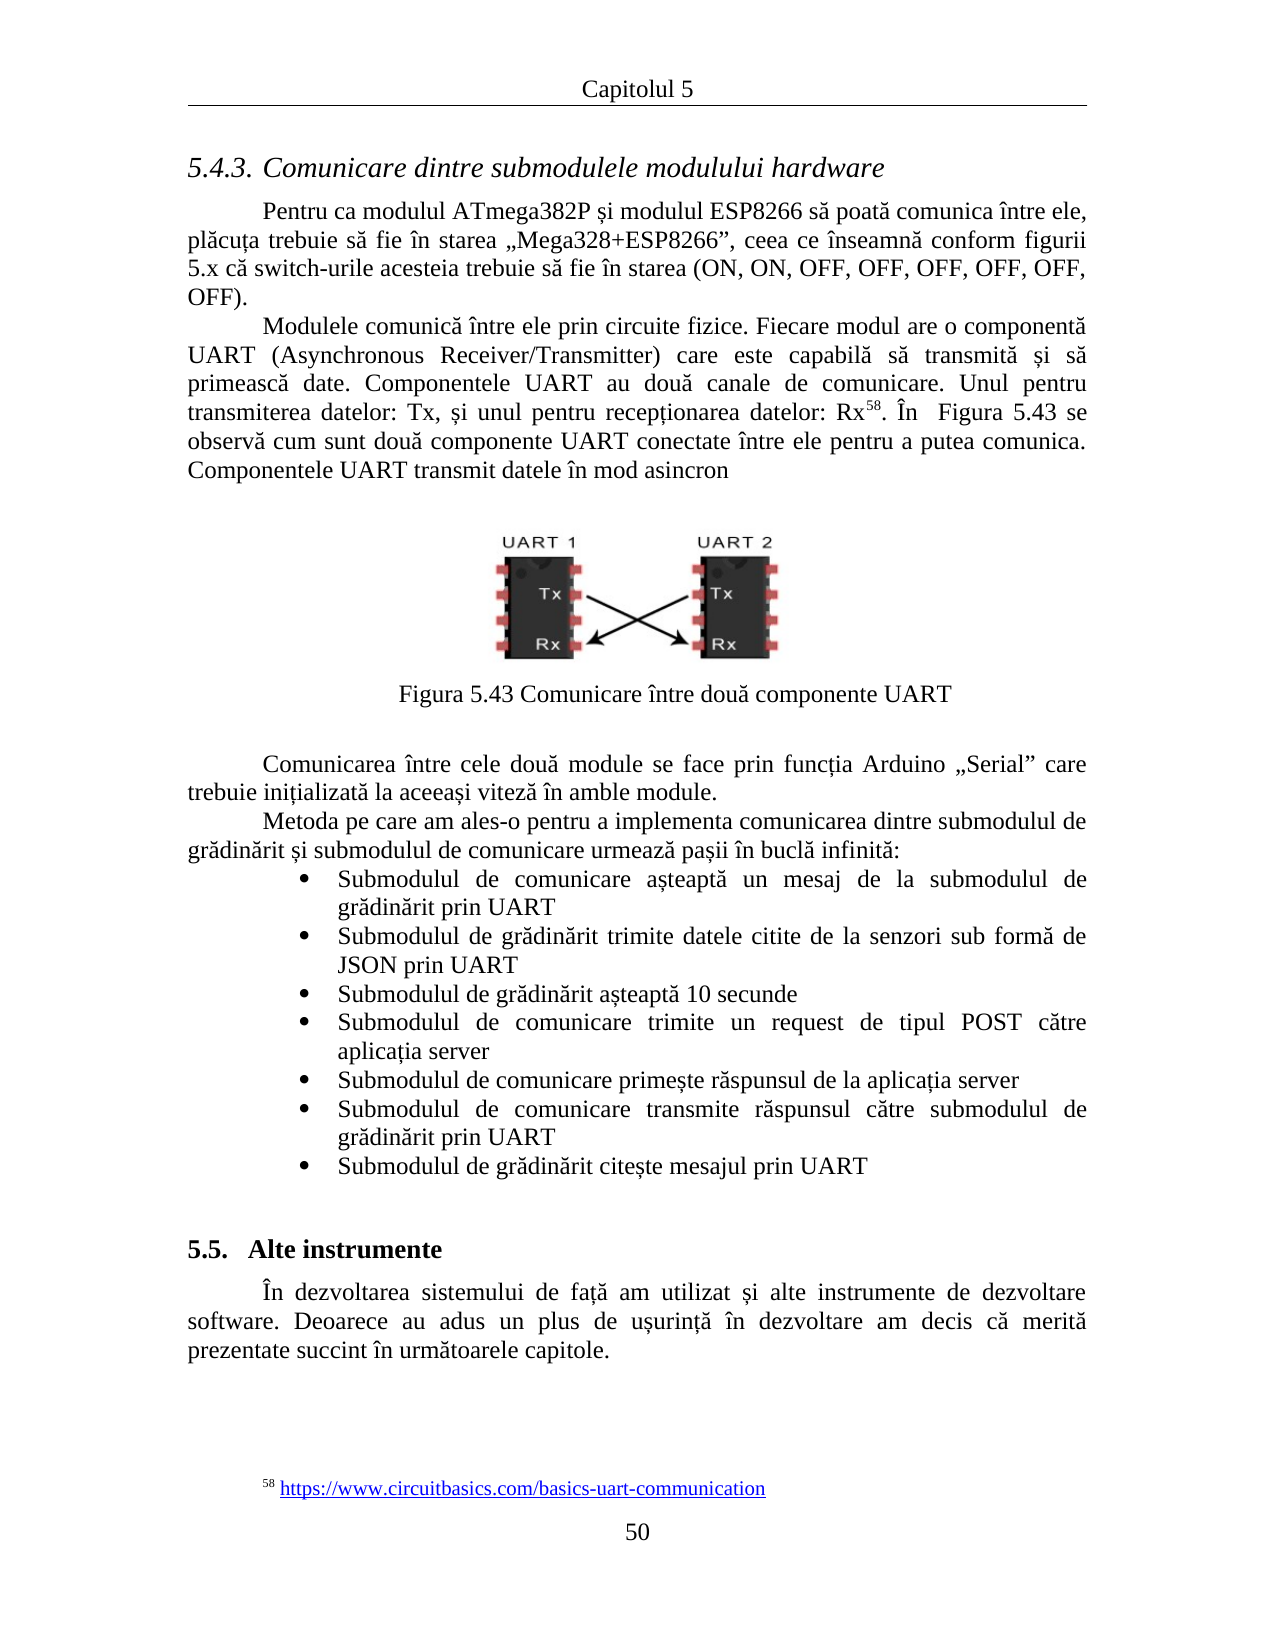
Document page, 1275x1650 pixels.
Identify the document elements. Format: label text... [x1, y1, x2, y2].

list Submodulul de grădinărit așteaptă 10 secunde [300, 979, 1087, 1007]
text Comunicarea între cele două module se face prin funcția Arduino „Serial” care trebuie inițializată la aceeași viteză în amble module. [187, 749, 1087, 806]
list Submodulul de comunicare trimite un request de tipul POST către aplicația server [300, 1007, 1087, 1065]
list Submodulul de grădinărit citește mesajul prin UART [300, 1151, 1087, 1180]
subtitle Alte instrumente [187, 1234, 1087, 1265]
text Metoda pe care am ales-o pentru a implementa comunicarea dintre submodulul de grădinărit și submodulul de comunicare urmează pașii în buclă infinită: [187, 806, 1087, 864]
text Pentru ca modulul ATmega382P și modulul ESP8266 să poată comunica între ele, plăcuța trebuie să fie în starea „Mega328+ESP8266”, ceea ce înseamnă conform figurii 5.x că switch-urile acesteia trebuie să fie în starea (ON, ON, OFF, OFF, OFF, OFF, OFF, OFF). [187, 196, 1087, 311]
list Submodulul de comunicare așteaptă un mesaj de la submodulul de grădinărit prin UART [300, 864, 1087, 921]
list Submodulul de comunicare primește răspunsul de la aplicația server [300, 1065, 1087, 1094]
text În dezvoltarea sistemului de față am utilizat și alte instrumente de dezvoltare software. Deoarece au adus un plus de ușurință în dezvoltare am decis că merită prezentate succint în următoarele capitole. [187, 1277, 1087, 1363]
list Submodulul de comunicare transmite răspunsul către submodulul de grădinărit prin UART [300, 1094, 1087, 1151]
list Submodulul de grădinărit trimite datele citite de la senzori sub formă de JSON prin UART [300, 921, 1087, 979]
subtitle Comunicare dintre submodulele modulului hardware [187, 150, 1087, 183]
picture [455, 512, 820, 679]
